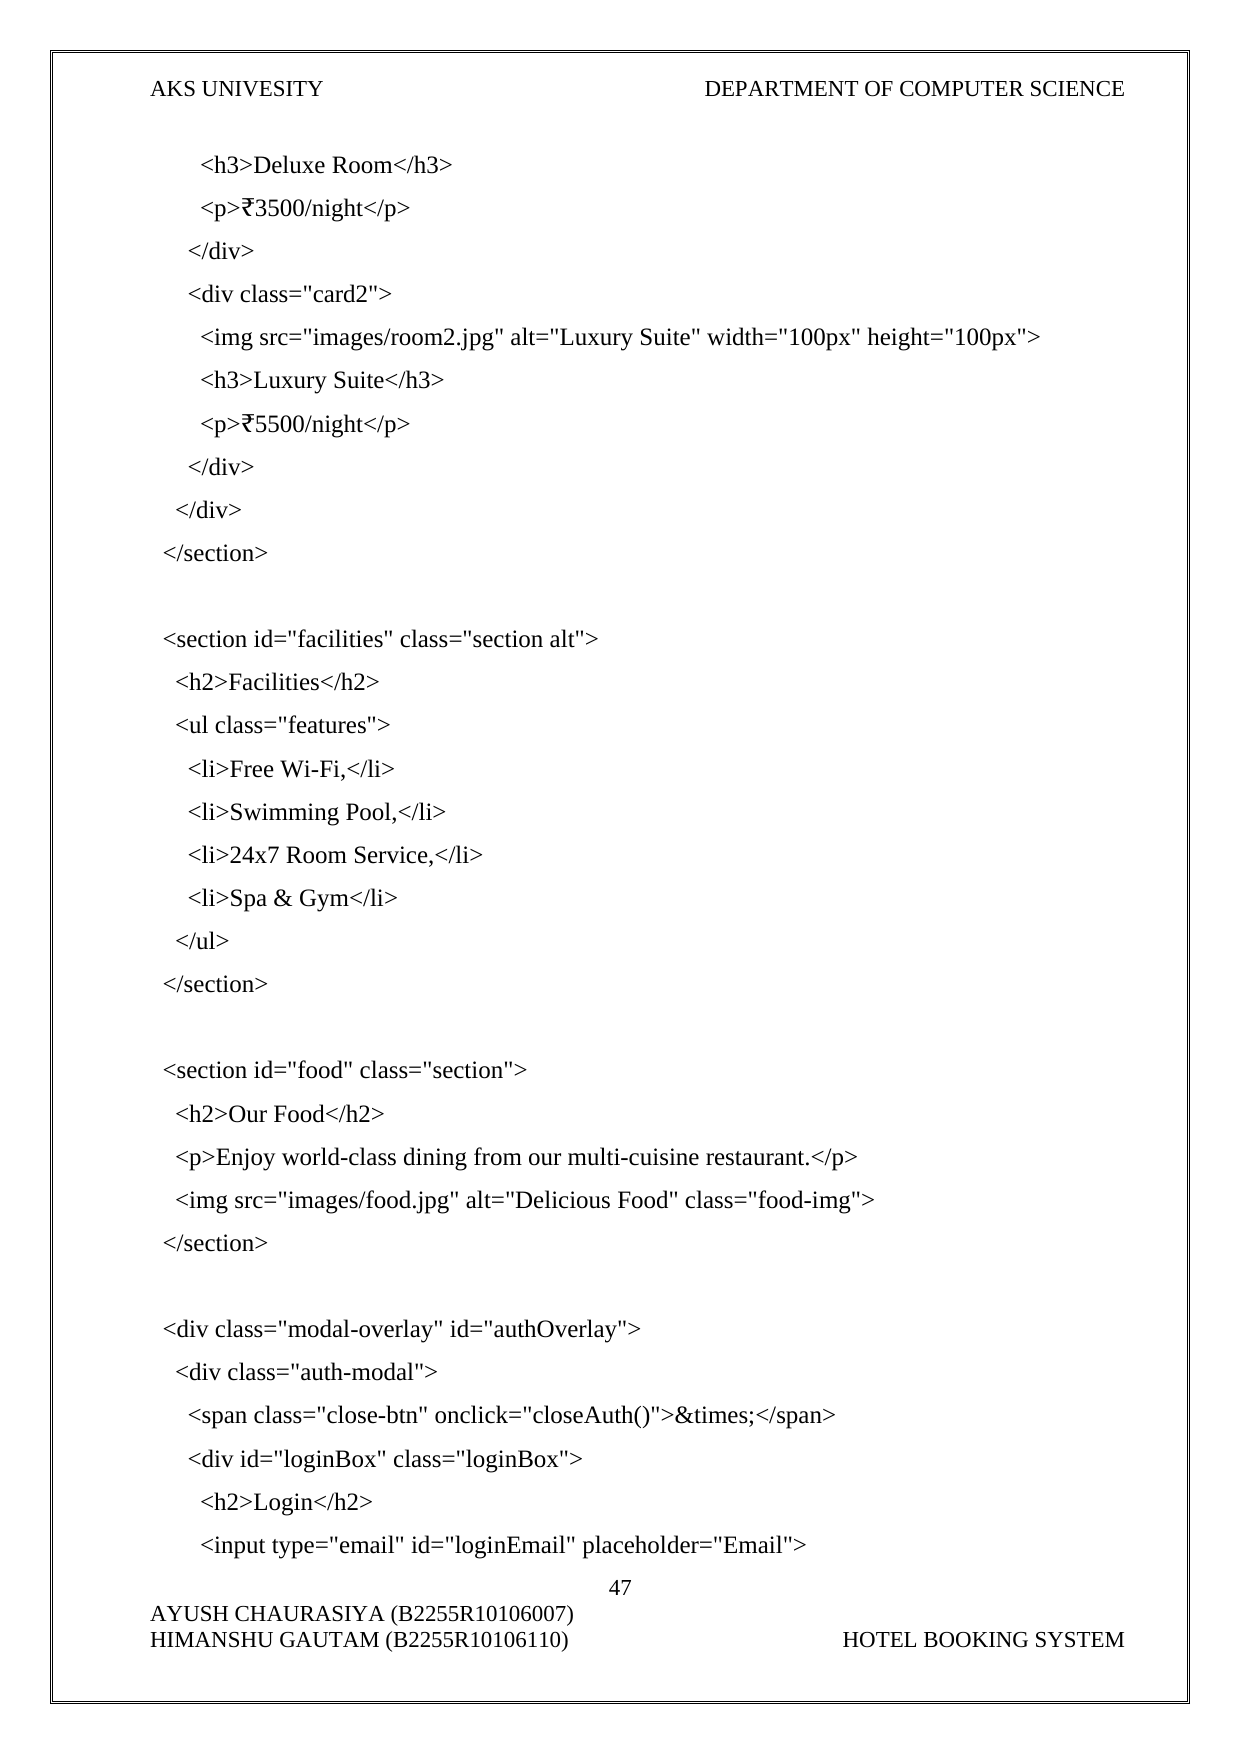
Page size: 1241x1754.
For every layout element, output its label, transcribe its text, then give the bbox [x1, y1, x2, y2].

text </ul> [150, 926, 1090, 955]
text <section id="facilities" class="section alt"> [150, 624, 1090, 653]
text <li>Spa & Gym</li> [150, 883, 1090, 912]
text <img src="images/food.jpg" alt="Delicious Food" class="food-img"> [150, 1185, 1090, 1214]
text <p>₹3500/night</p> [150, 193, 1090, 222]
text <section id="food" class="section"> [150, 1056, 1090, 1084]
text <li>Swimming Pool,</li> [150, 797, 1090, 826]
text <h2>Our Food</h2> [150, 1099, 1090, 1127]
text <p>₹5500/night</p> [150, 409, 1090, 437]
text </section> [150, 969, 1090, 998]
text <span class="close-btn" onclick="closeAuth()">&times;</span> [150, 1401, 1090, 1429]
text <h3>Deluxe Room</h3> [150, 150, 1090, 179]
text <img src="images/room2.jpg" alt="Luxury Suite" width="100px" height="100px"> [150, 322, 1090, 351]
text <h2>Login</h2> [150, 1487, 1090, 1516]
text <div class="auth-modal"> [150, 1357, 1090, 1386]
text </div> [150, 495, 1090, 524]
text <div class="card2"> [150, 279, 1090, 308]
text </section> [150, 538, 1090, 567]
text </div> [150, 452, 1090, 481]
text </section> [150, 1228, 1090, 1257]
text <div id="loginBox" class="loginBox"> [150, 1444, 1090, 1472]
text <ul class="features"> [150, 711, 1090, 739]
text <li>Free Wi-Fi,</li> [150, 754, 1090, 782]
text <li>24x7 Room Service,</li> [150, 840, 1090, 869]
text <h3>Luxury Suite</h3> [150, 366, 1090, 394]
text <h2>Facilities</h2> [150, 667, 1090, 696]
text <input type="email" id="loginEmail" placeholder="Email"> [150, 1530, 1090, 1559]
text <p>Enjoy world-class dining from our multi-cuisine restaurant.</p> [150, 1142, 1090, 1171]
text <div class="modal-overlay" id="authOverlay"> [150, 1314, 1090, 1343]
text </div> [150, 236, 1090, 265]
